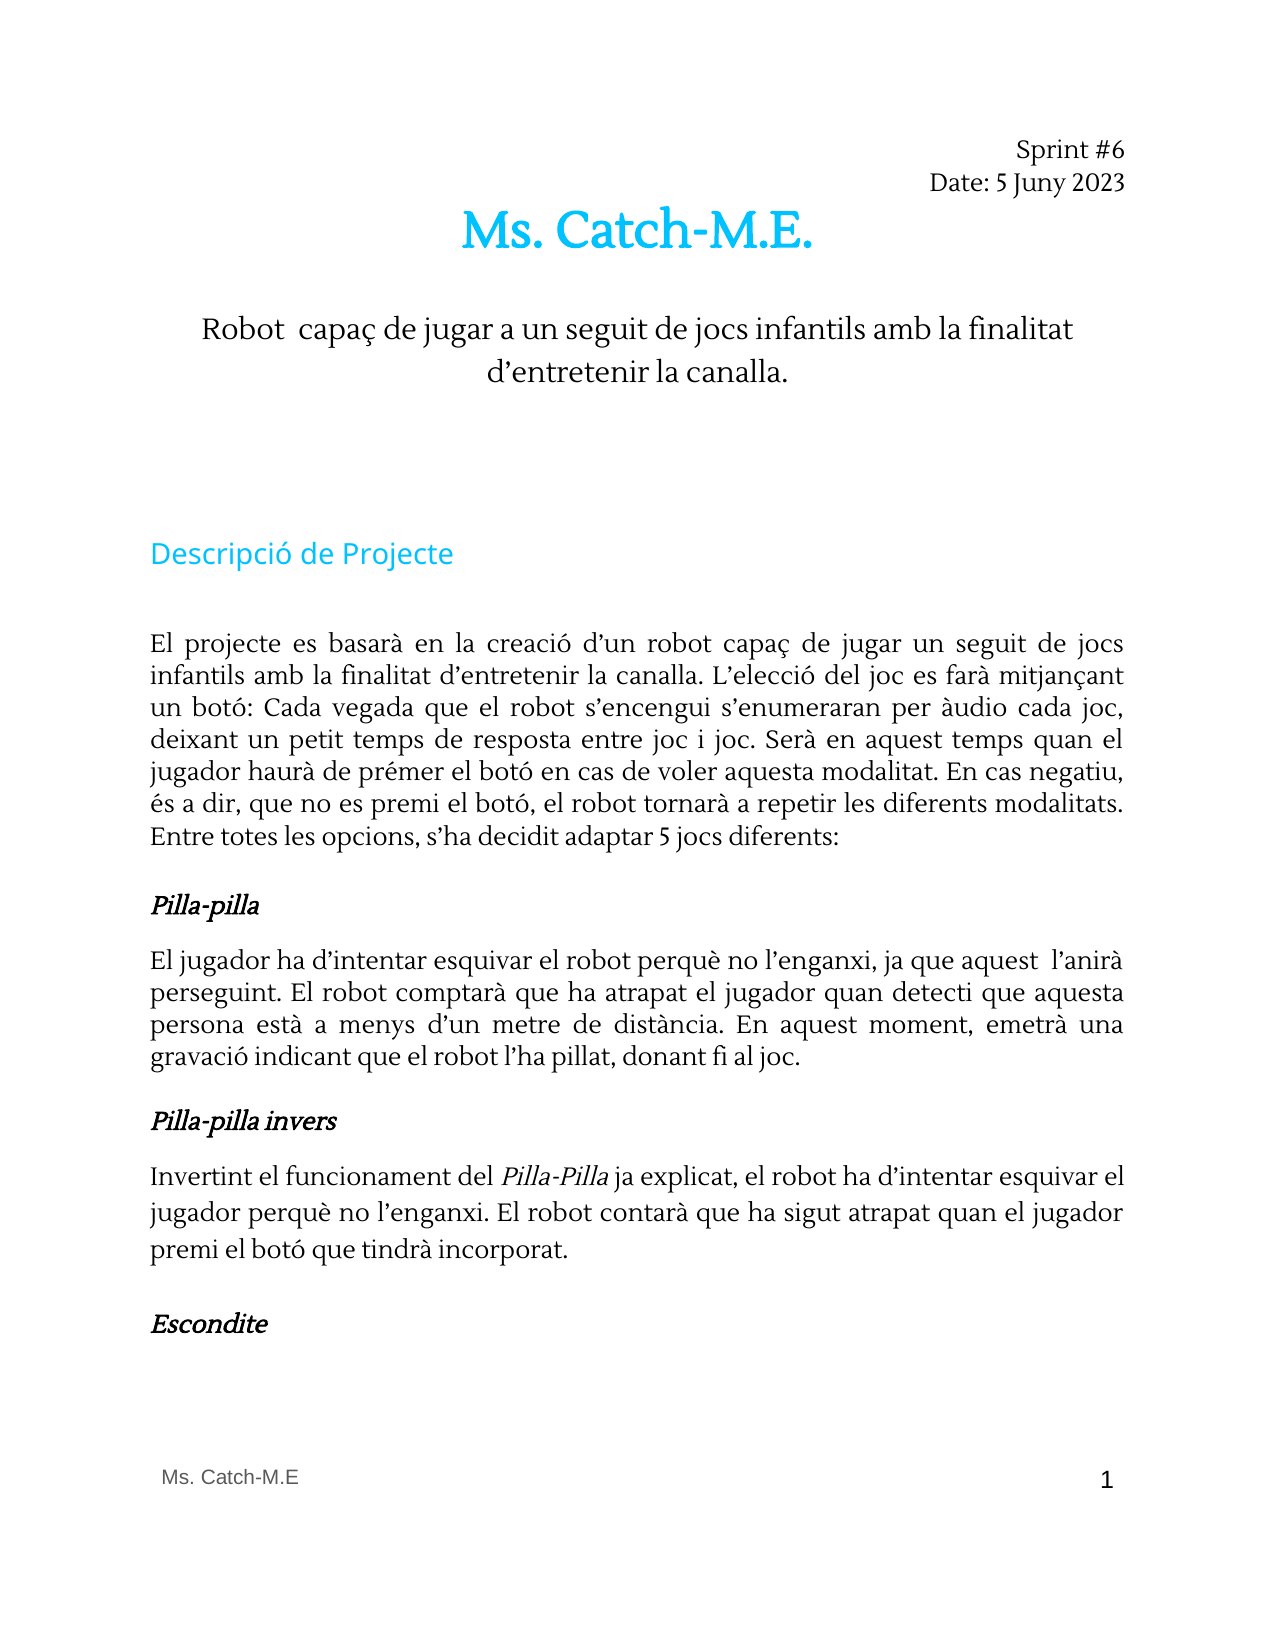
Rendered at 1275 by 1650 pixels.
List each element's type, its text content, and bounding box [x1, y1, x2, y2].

text Invertint el funcionament del Pilla-Pilla ja explicat, el robot ha d’intentar esquivar el jugador perquè no l’enganxi. El robot contarà que ha sigut atrapat quan el jugador premi el botó que tindrà incorporat. [150, 1161, 1125, 1267]
text Pilla-pilla [150, 890, 1125, 922]
text Robot capaç de jugar a un seguit de jocs infantils amb la finalitat d’entretenir la canalla. [150, 311, 1125, 392]
text El projecte es basarà en la creació d’un robot capaç de jugar un seguit de jocs infantils amb la finalitat d’entretenir la canalla. L’elecció del joc es farà mitjançant un botó: Cada vegada que el robot s’encengui s’enumeraran per àudio cada joc, deixant un petit temps de resposta entre joc i joc. Serà en aquest temps quan el jugador haurà de prémer el botó en cas de voler aquesta modalitat. En cas negatiu, és a dir, que no es premi el botó, el robot tornarà a repetir les diferents modalitats. Entre totes les opcions, s’ha decidit adaptar 5 jocs diferents: [150, 628, 1125, 853]
text Pilla-pilla invers [150, 1106, 1125, 1138]
text Ms. Catch-M.E. [150, 199, 1125, 263]
subtitle Descripció de Projecte [150, 533, 1125, 573]
text El jugador ha d’intentar esquivar el robot perquè no l’enganxi, ja que aquest l’anirà perseguint. El robot comptarà que ha atrapat el jugador quan detecti que aquesta persona està a menys d’un metre de distància. En aquest moment, emetrà una gravació indicant que el robot l’ha pillat, donant fi al joc. [150, 945, 1125, 1074]
text Escondite [150, 1308, 1125, 1341]
